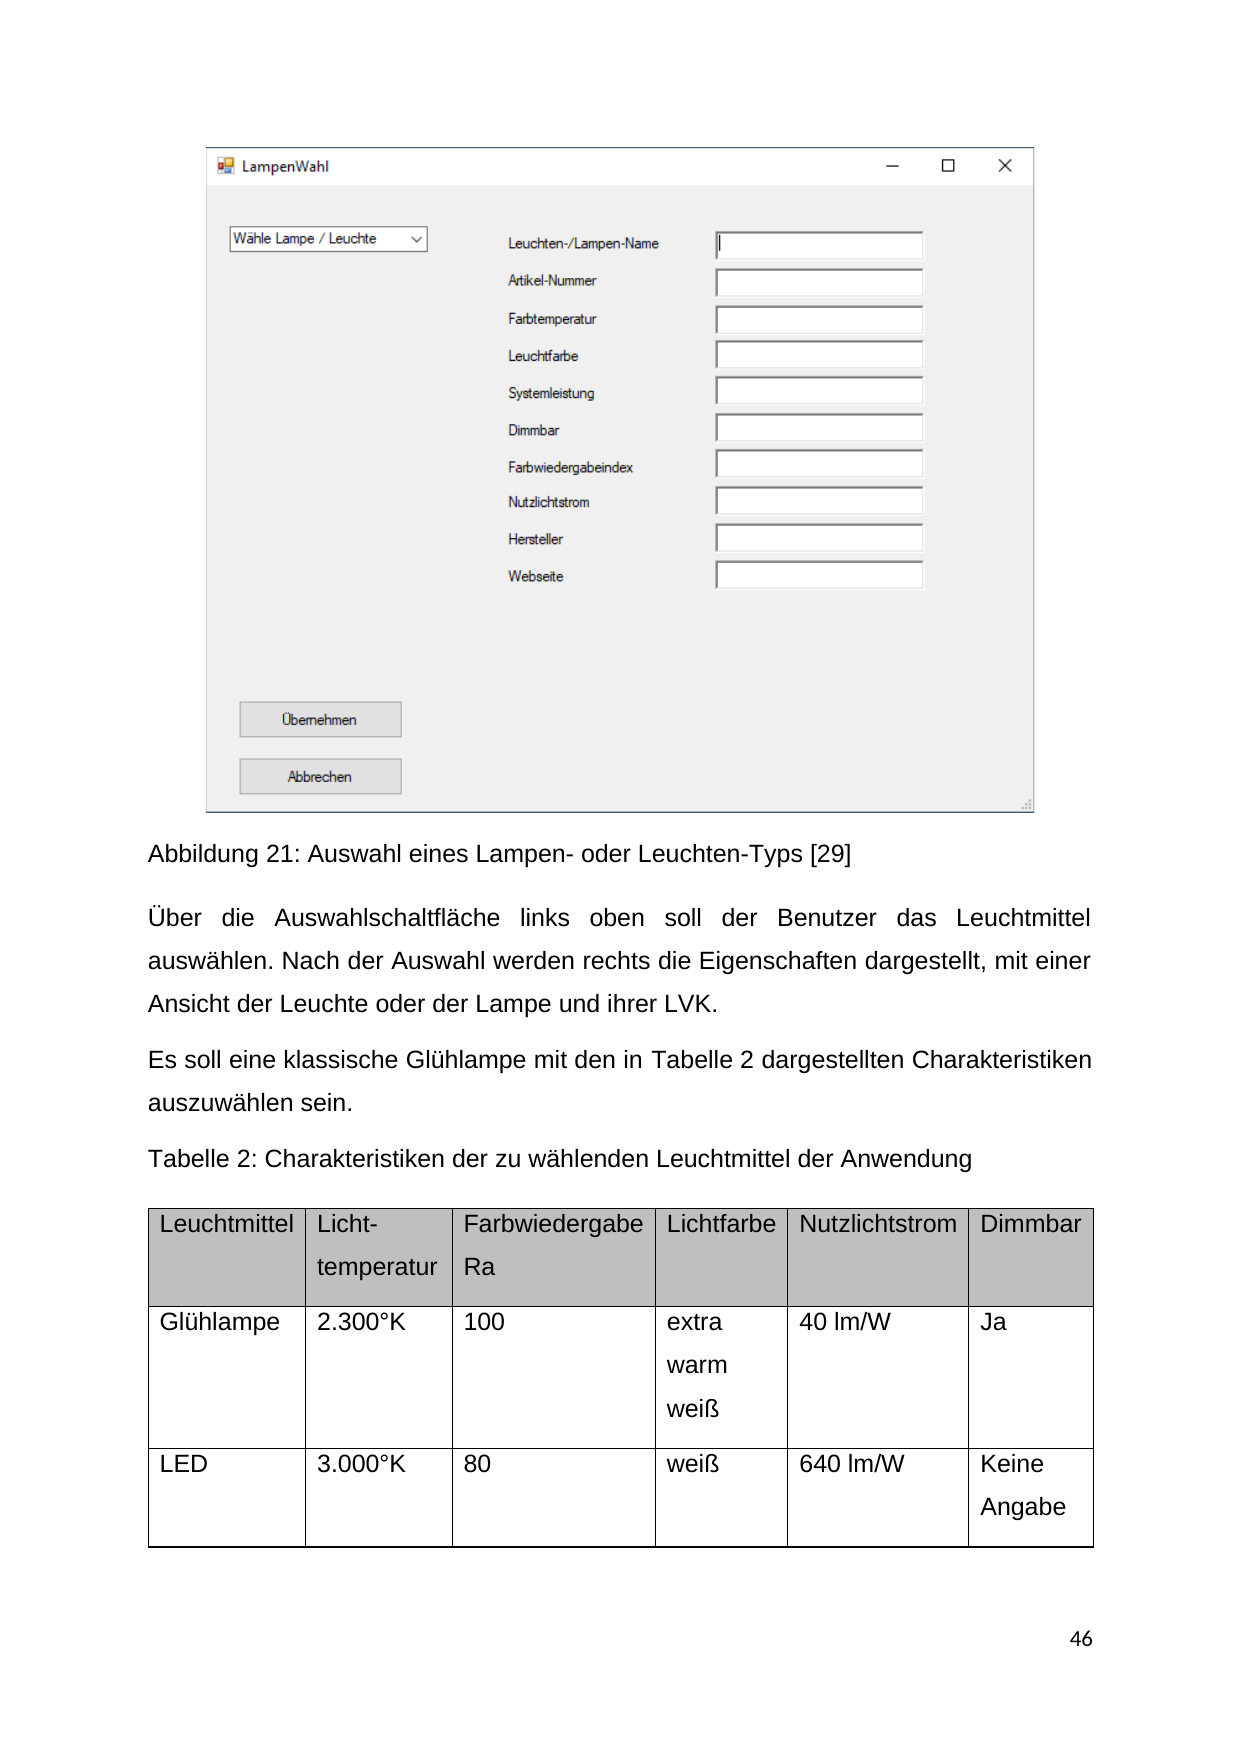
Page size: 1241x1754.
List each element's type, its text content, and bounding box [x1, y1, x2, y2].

table_header Lichtfarbe [656, 1209, 787, 1306]
table_header Licht-temperatur [306, 1209, 452, 1306]
table_cell 80 [453, 1449, 655, 1546]
table_header Farbwiedergabe Ra [453, 1209, 655, 1306]
table_cell 640 lm/W [788, 1449, 968, 1546]
table_cell 100 [453, 1307, 655, 1448]
table_cell Keine Angabe [969, 1449, 1093, 1546]
text Über die Auswahlschaltfläche links oben soll der Benutzer das Leuchtmittel auswählen. Nach der Auswahl werden rechts die Eigenschaften dargestellt, mit einer Ansicht der Leuchte oder der Lampe und ihrer LVK. [148, 903, 1093, 1018]
table_cell extra warm weiß [656, 1307, 787, 1448]
picture [206, 147, 1035, 813]
table_cell 40 lm/W [788, 1307, 968, 1448]
table_cell Ja [969, 1307, 1093, 1448]
text Es soll eine klassische Glühlampe mit den in Tabelle 2 dargestellten Charakteristiken auszuwählen sein. [148, 1045, 1093, 1117]
table_header Leuchtmittel [149, 1209, 305, 1306]
table_cell weiß [656, 1449, 787, 1546]
text Abbildung 21: Auswahl eines Lampen- oder Leuchten-Typs [29] [148, 839, 1093, 868]
table_cell Glühlampe [149, 1307, 305, 1448]
table_cell LED [149, 1449, 305, 1546]
text Tabelle 2: Charakteristiken der zu wählenden Leuchtmittel der Anwendung [148, 1144, 1093, 1172]
table_cell 2.300°K [306, 1307, 452, 1448]
table_header Nutzlichtstrom [788, 1209, 968, 1306]
table_header Dimmbar [969, 1209, 1093, 1306]
table_cell 3.000°K [306, 1449, 452, 1546]
